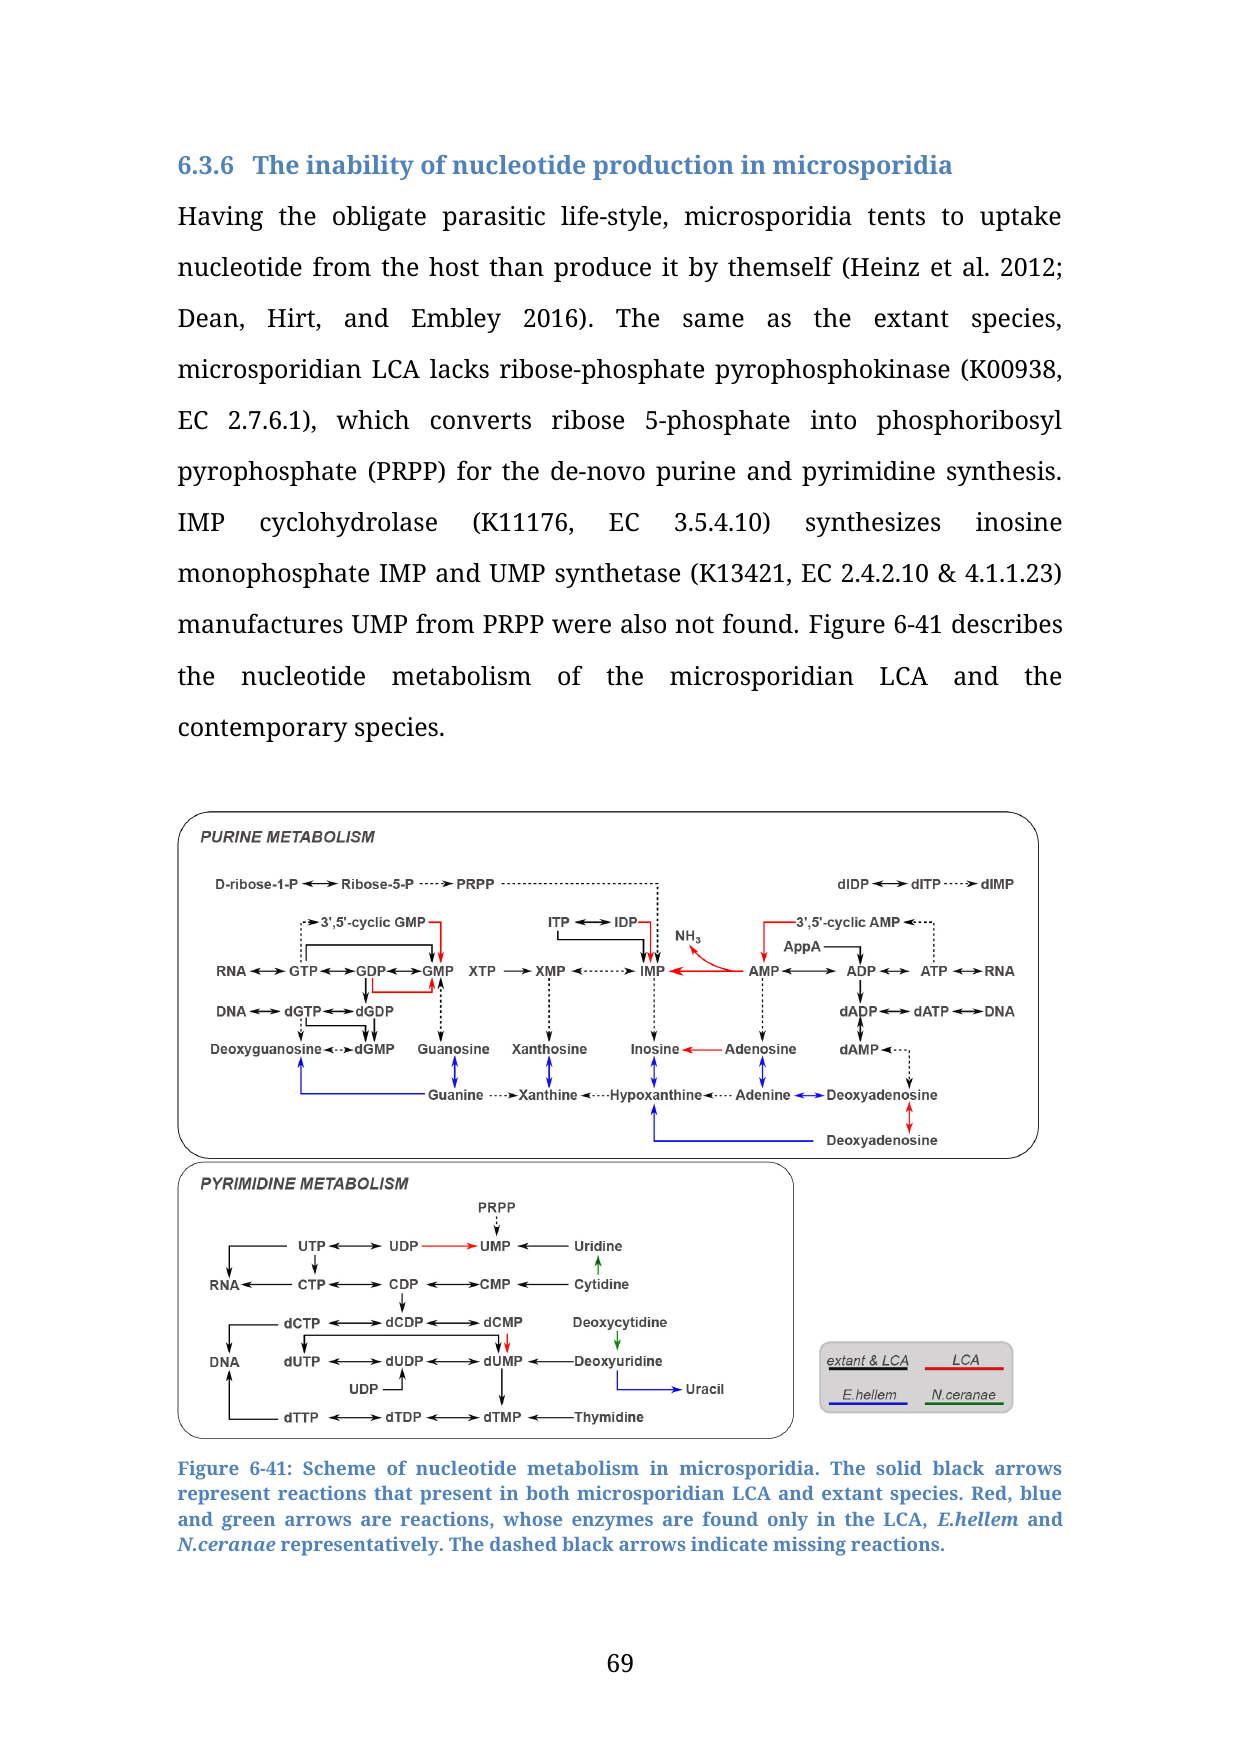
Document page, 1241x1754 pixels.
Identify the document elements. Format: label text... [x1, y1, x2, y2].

picture [177, 811, 1039, 1439]
subtitle The inability of nucleotide production in microsporidia [177, 148, 1063, 182]
